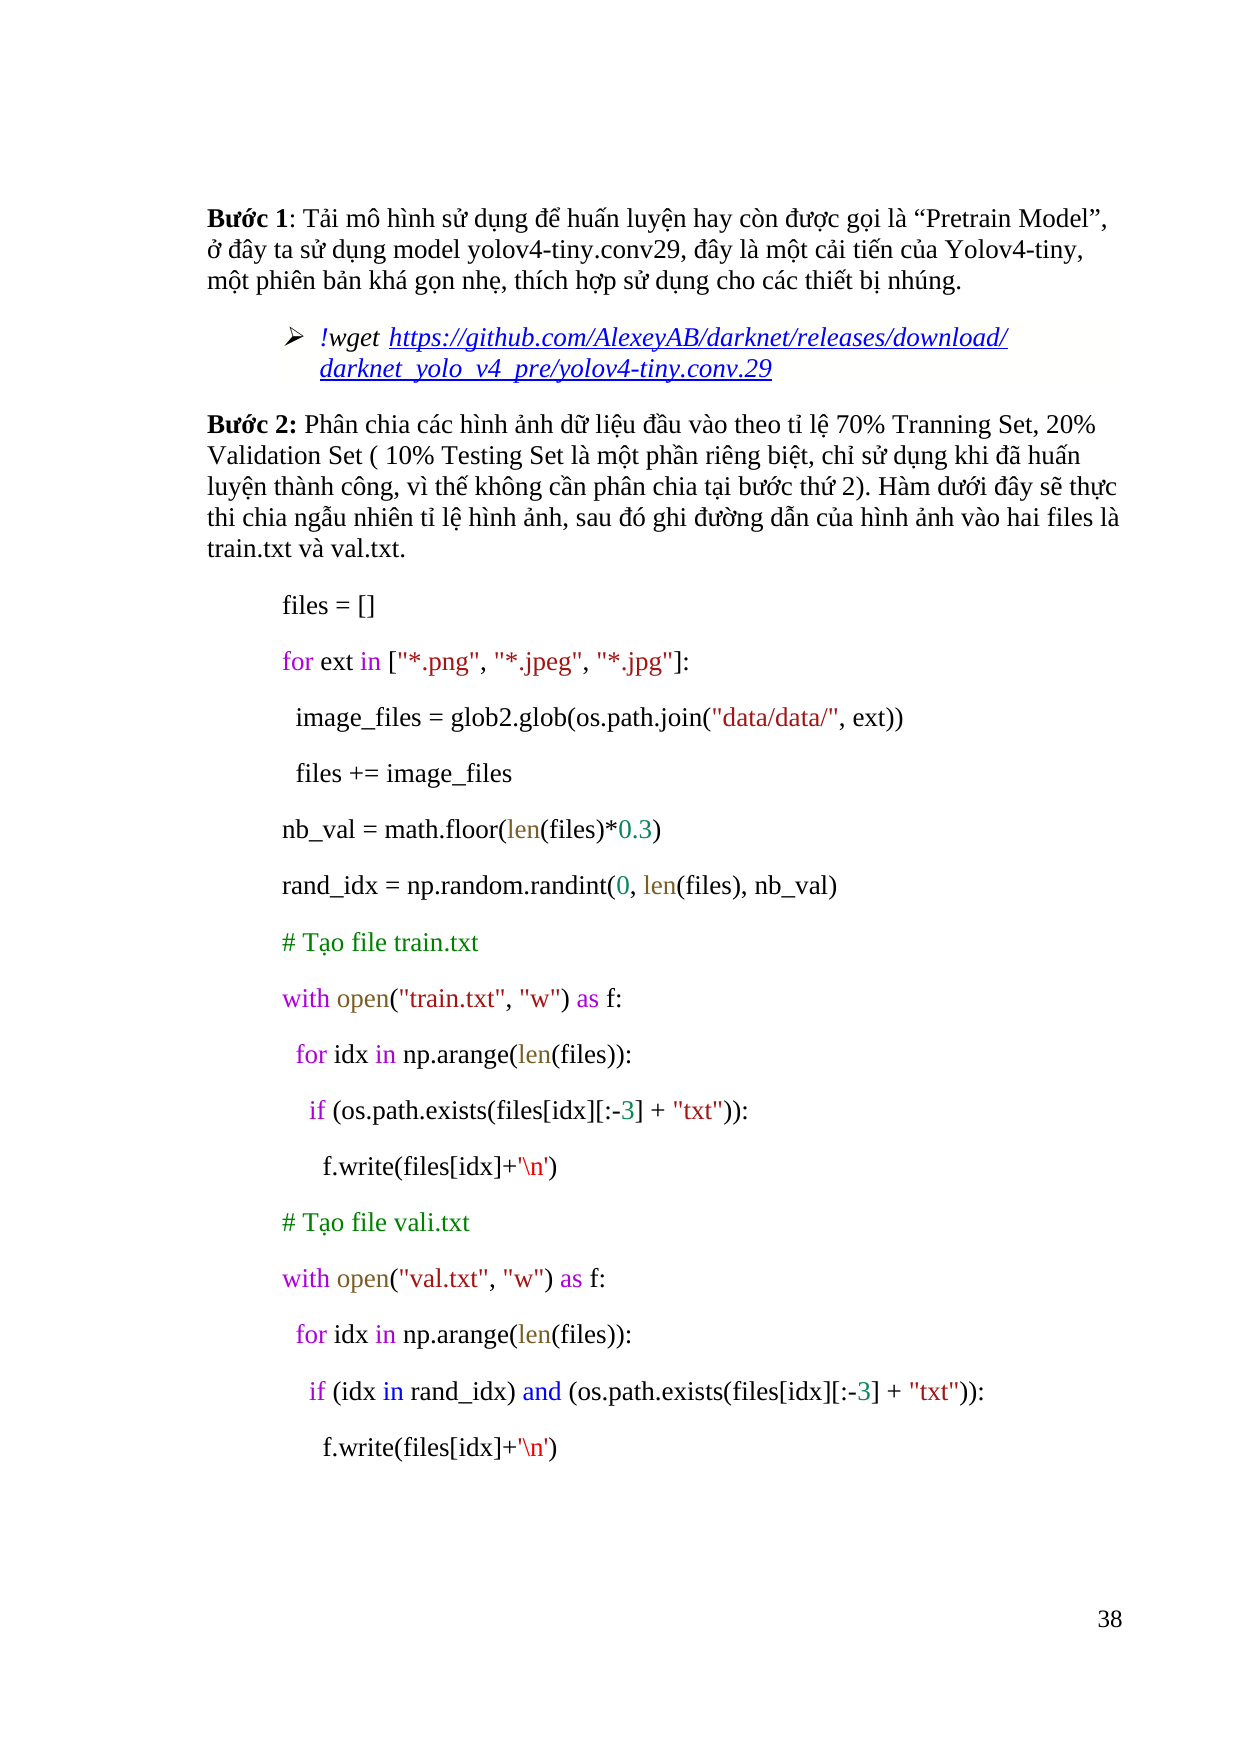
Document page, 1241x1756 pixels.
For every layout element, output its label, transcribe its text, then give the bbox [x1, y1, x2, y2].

text if (idx in rand_idx) and (os.path.exists(files[idx][:-3] + "txt")): [282, 1375, 1122, 1406]
text Bước 1: Tải mô hình sử dụng để huấn luyện hay còn được gọi là “Pretrain Model”, ở đây ta sử dụng model yolov4-tiny.conv29, đây là một cải tiến của Yolov4-tiny, một phiên bản khá gọn nhẹ, thích hợp sử dụng cho các thiết bị nhúng. [207, 202, 1122, 296]
text for idx in np.arange(len(files)): [282, 1038, 1122, 1069]
text # Tạo file vali.txt [282, 1206, 1122, 1237]
text files += image_files [282, 757, 1122, 788]
text with open("val.txt", "w") as f: [282, 1262, 1122, 1294]
text for idx in np.arange(len(files)): [282, 1319, 1122, 1350]
text # Tạo file train.txt [282, 926, 1122, 957]
text for ext in ["*.png", "*.jpeg", "*.jpg"]: [282, 645, 1122, 676]
text image_files = glob2.glob(os.path.join("data/data/", ext)) [282, 701, 1122, 732]
text f.write(files[idx]+'\n') [282, 1150, 1122, 1181]
text rand_idx = np.random.randint(0, len(files), nb_val) [282, 869, 1122, 901]
text files = [] [282, 589, 1122, 620]
text f.write(files[idx]+'\n') [282, 1431, 1122, 1462]
text if (os.path.exists(files[idx][:-3] + "txt")): [282, 1094, 1122, 1125]
text Bước 2: Phân chia các hình ảnh dữ liệu đầu vào theo tỉ lệ 70% Tranning Set, 20% Validation Set ( 10% Testing Set là một phần riêng biệt, chỉ sử dụng khi đã huấn luyện thành công, vì thế không cần phân chia tại bước thứ 2). Hàm dưới đây sẽ thực thi chia ngẫu nhiên tỉ lệ hình ảnh, sau đó ghi đường dẫn của hình ảnh vào hai files là train.txt và val.txt. [207, 408, 1122, 564]
text nb_val = math.floor(len(files)*0.3) [282, 813, 1122, 844]
list !wget https://github.com/AlexeyAB/darknet/releases/download/darknet_yolo_v4_pre/yolov4-tiny.conv.29 [282, 321, 1122, 383]
text with open("train.txt", "w") as f: [282, 982, 1122, 1013]
